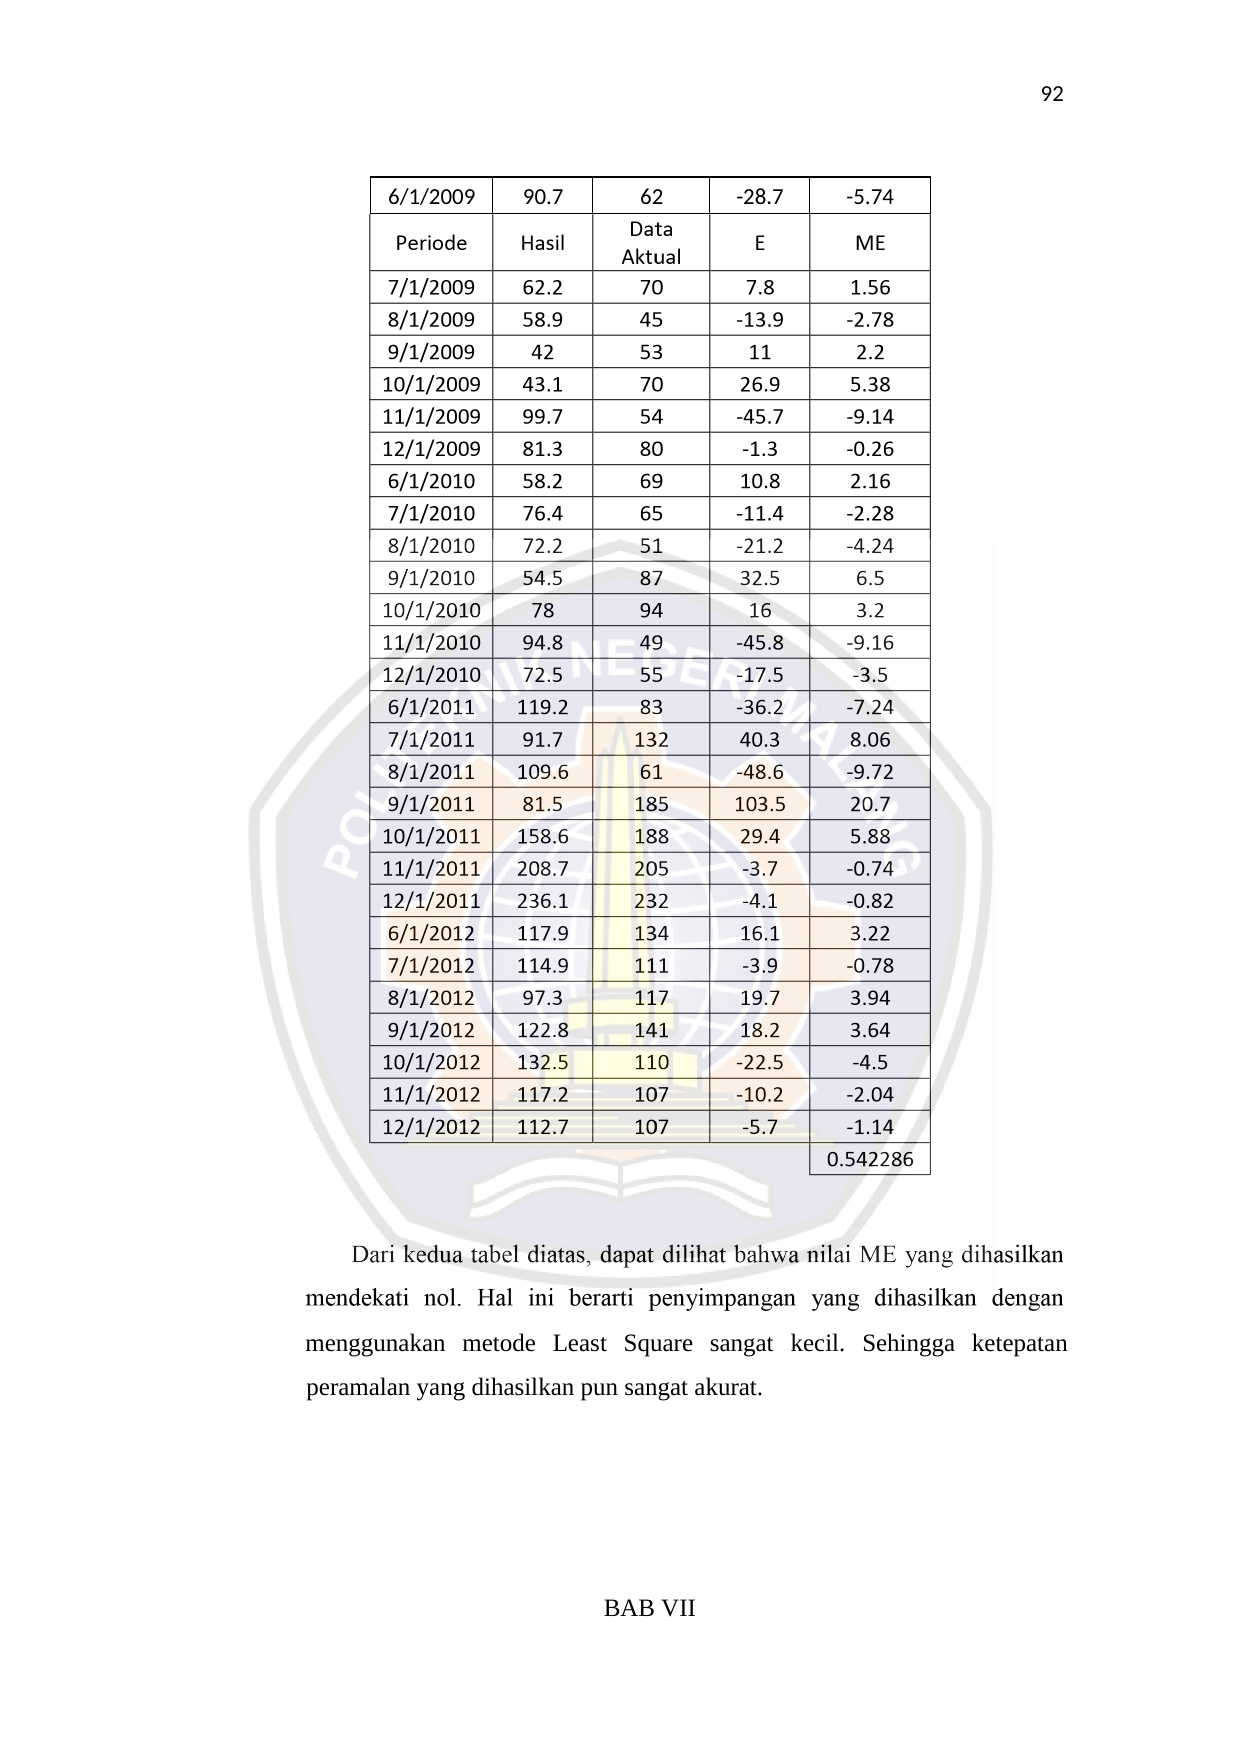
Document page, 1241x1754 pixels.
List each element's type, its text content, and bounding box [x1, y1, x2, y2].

table_cell 62 [593, 178, 709, 212]
table_cell -5.74 [810, 178, 930, 212]
text BAB VII [337, 1593, 963, 1621]
text menggunakan metode Least Square sangat kecil. Sehingga ketepatan peramalan yang dihasilkan pun sangat akurat. [305, 1328, 1068, 1401]
table_cell -28.7 [710, 178, 809, 212]
table_cell 6/1/2009 [371, 178, 492, 212]
table_cell 90.7 [493, 178, 592, 212]
picture [247, 213, 1064, 1311]
